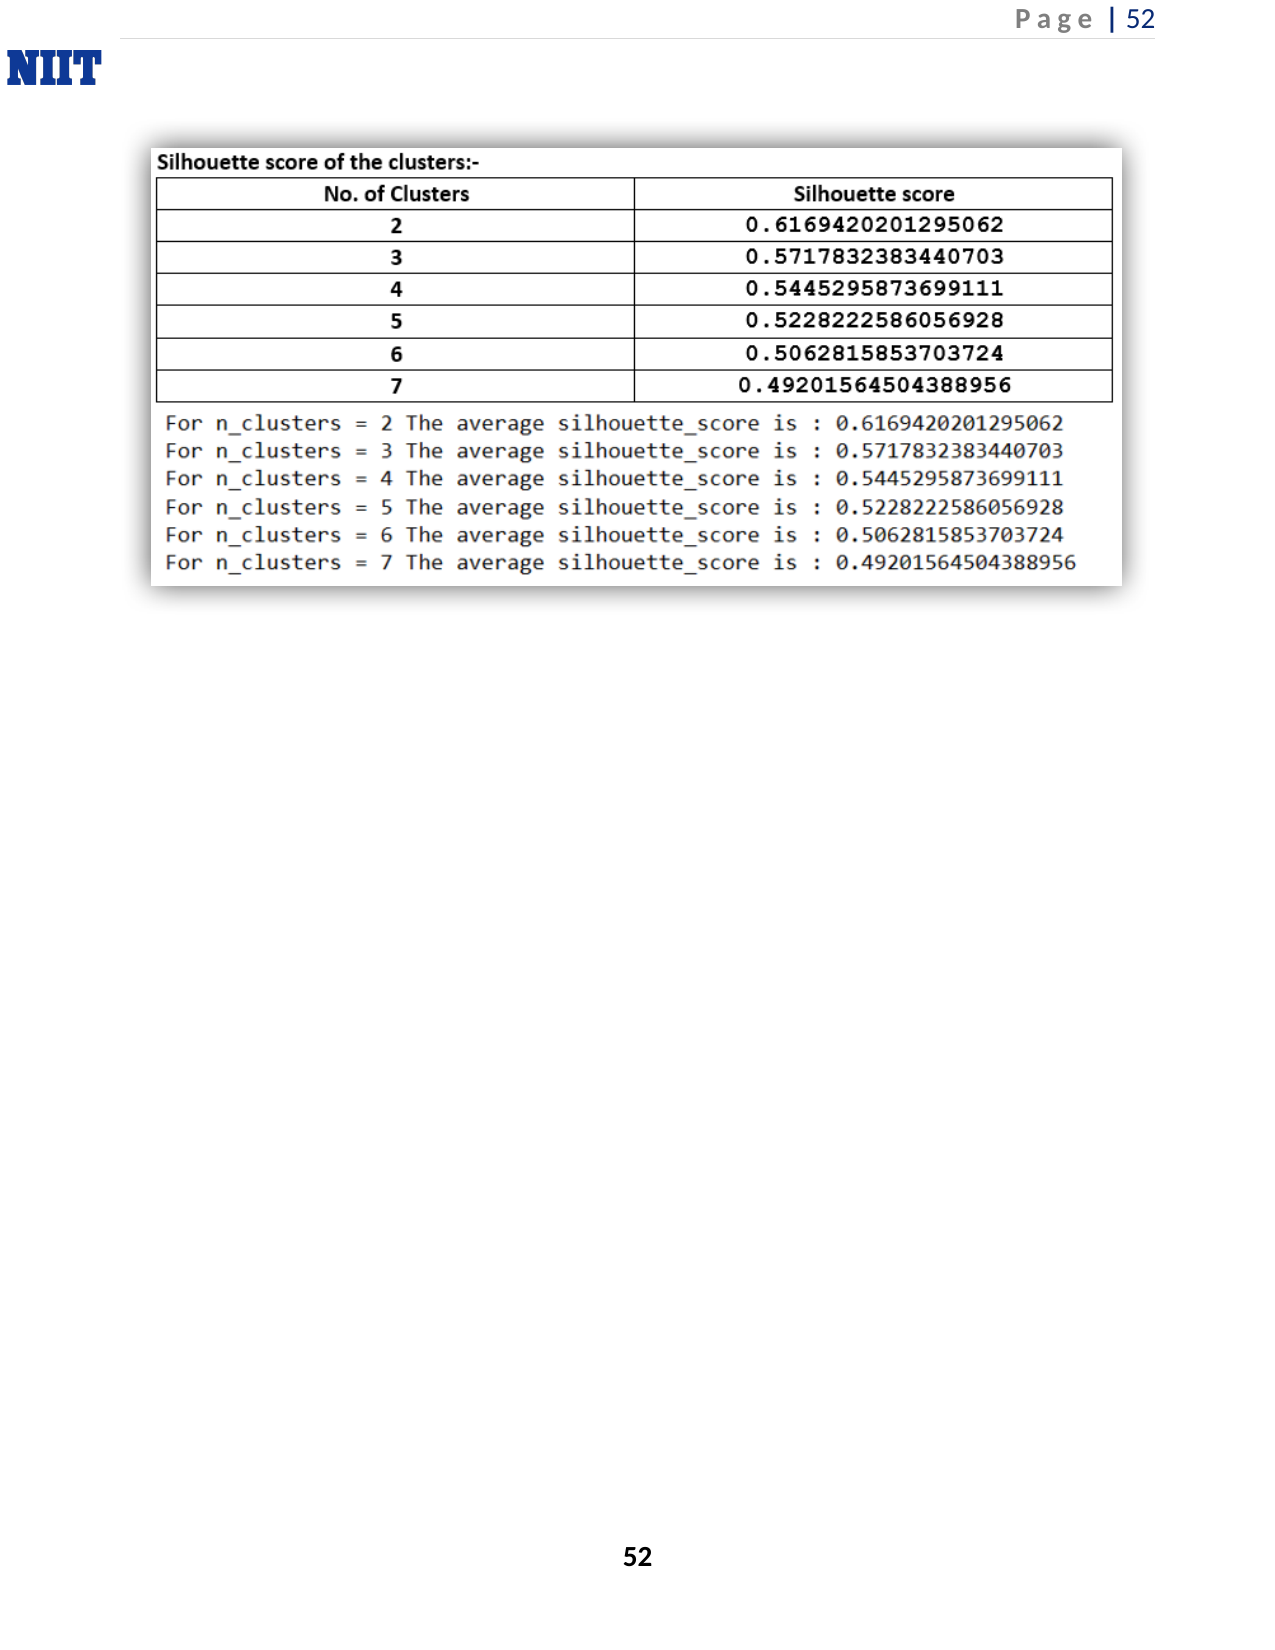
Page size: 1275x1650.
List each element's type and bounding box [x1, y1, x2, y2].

picture [151, 148, 1122, 586]
picture [7, 50, 102, 85]
